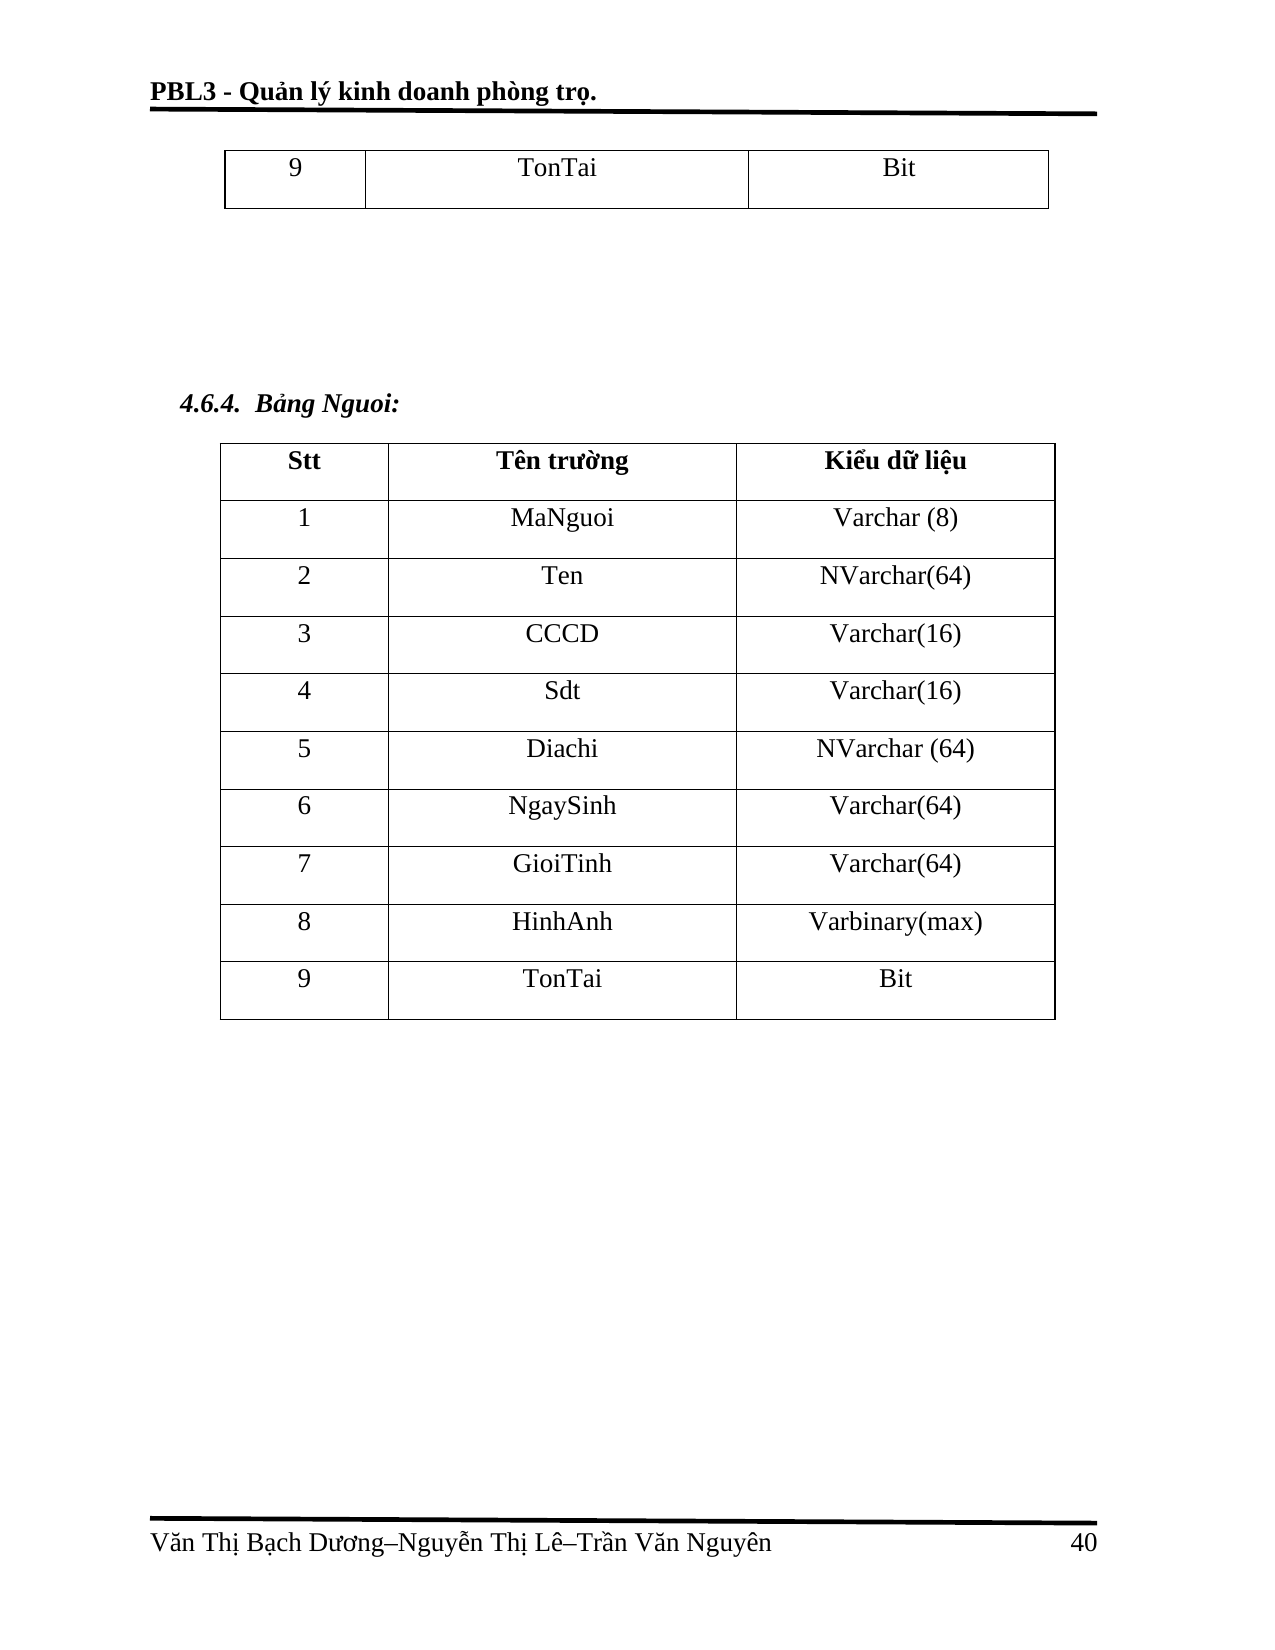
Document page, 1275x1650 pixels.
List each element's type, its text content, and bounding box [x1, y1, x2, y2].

table_cell 9 [226, 151, 365, 208]
table_cell CCCD [389, 617, 736, 673]
table_cell TonTai [389, 962, 736, 1019]
table_cell 5 [221, 732, 388, 788]
table_cell MaNguoi [389, 501, 736, 558]
table_cell GioiTinh [389, 847, 736, 904]
table_cell Varbinary(max) [737, 905, 1054, 961]
table_cell 2 [221, 559, 388, 616]
table_cell Ten [389, 559, 736, 616]
table_cell 9 [221, 962, 388, 1019]
table_cell Diachi [389, 732, 736, 788]
table_cell 4 [221, 674, 388, 731]
table_cell 6 [221, 790, 388, 846]
table_cell NVarchar (64) [737, 732, 1054, 788]
table_cell Varchar(16) [737, 617, 1054, 673]
table_cell Varchar(64) [737, 847, 1054, 904]
table_cell Bit [737, 962, 1054, 1019]
table_cell NgaySinh [389, 790, 736, 846]
table_cell 3 [221, 617, 388, 673]
table_cell 8 [221, 905, 388, 961]
table_cell Varchar (8) [737, 501, 1054, 558]
table_cell Bit [749, 151, 1048, 208]
list Bảng Nguoi: [180, 387, 1125, 418]
table_cell Varchar(16) [737, 674, 1054, 731]
table_cell Varchar(64) [737, 790, 1054, 846]
table_cell Sdt [389, 674, 736, 731]
table_header Kiểu dữ liệu [737, 444, 1054, 500]
table_header Stt [221, 444, 388, 500]
table_cell TonTai [366, 151, 748, 208]
table_cell 1 [221, 501, 388, 558]
table_cell HinhAnh [389, 905, 736, 961]
table_header Tên trường [389, 444, 736, 500]
table_cell NVarchar(64) [737, 559, 1054, 616]
table_cell 7 [221, 847, 388, 904]
